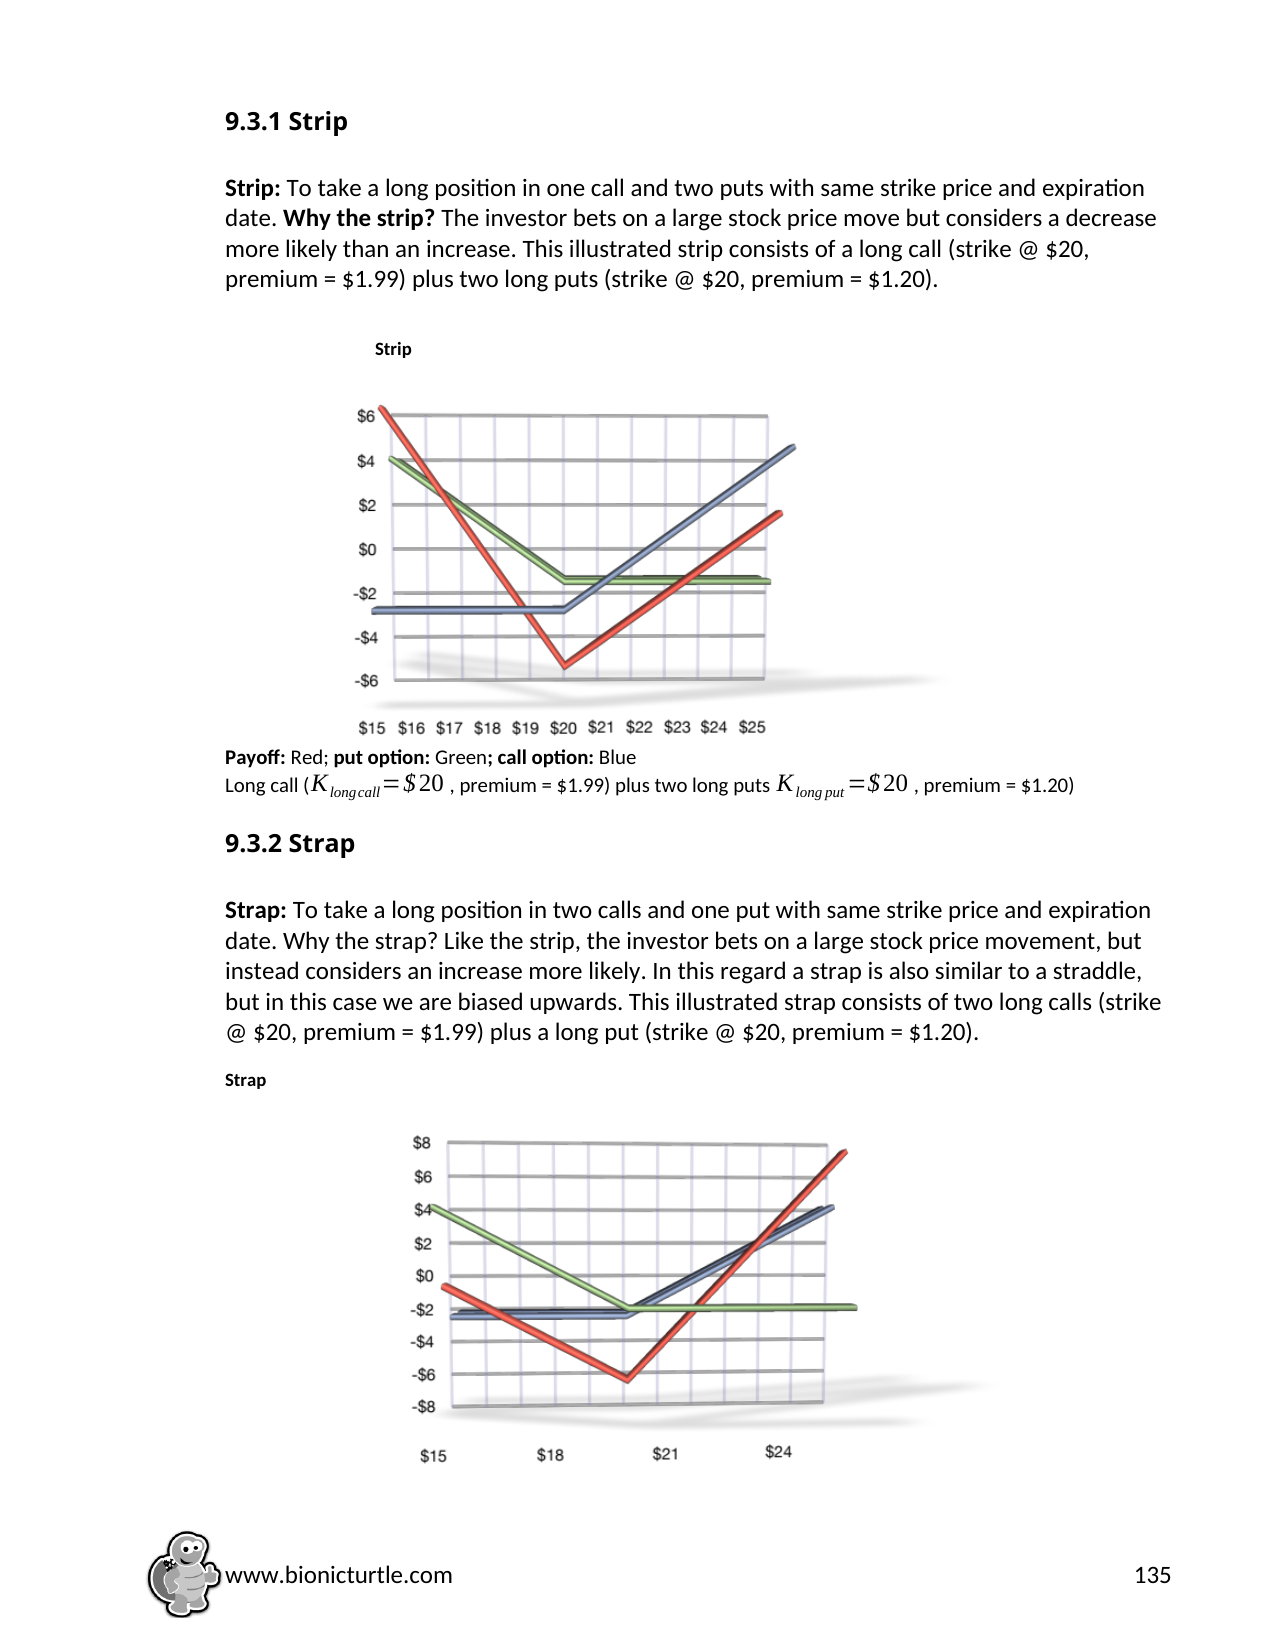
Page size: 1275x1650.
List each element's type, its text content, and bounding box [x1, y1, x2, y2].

text Strip: To take a long position in one call and two puts with same strike price and expiration date. Why the strip? The investor bets on a large stock price move but considers a decrease more likely than an increase. This illustrated strip consists of a long call (strike @ $20, premium = $1.99) plus two long puts (strike @ $20, premium = $1.20). [225, 172, 1172, 317]
subtitle 9.3.2 Strap [225, 826, 1172, 894]
text Strap: To take a long position in two calls and one put with same strike price and expiration date. Why the strap? Like the strip, the investor bets on a large stock price movement, but instead considers an increase more likely. In this regard a strap is also similar to a straddle, but in this case we are biased upwards. This illustrated strap consists of two long calls (strike @ $20, premium = $1.99) plus a long put (strike @ $20, premium = $1.20). [225, 894, 1172, 1047]
subtitle 9.3.1 Strip [225, 103, 1172, 172]
text Strip [375, 337, 1172, 360]
text Strap [225, 1068, 1172, 1091]
text Payoff: Red; put option: Green; call option: Blue Long call ( , premium = $1.99) plus two long puts , premium = $1.20) [225, 744, 1172, 801]
